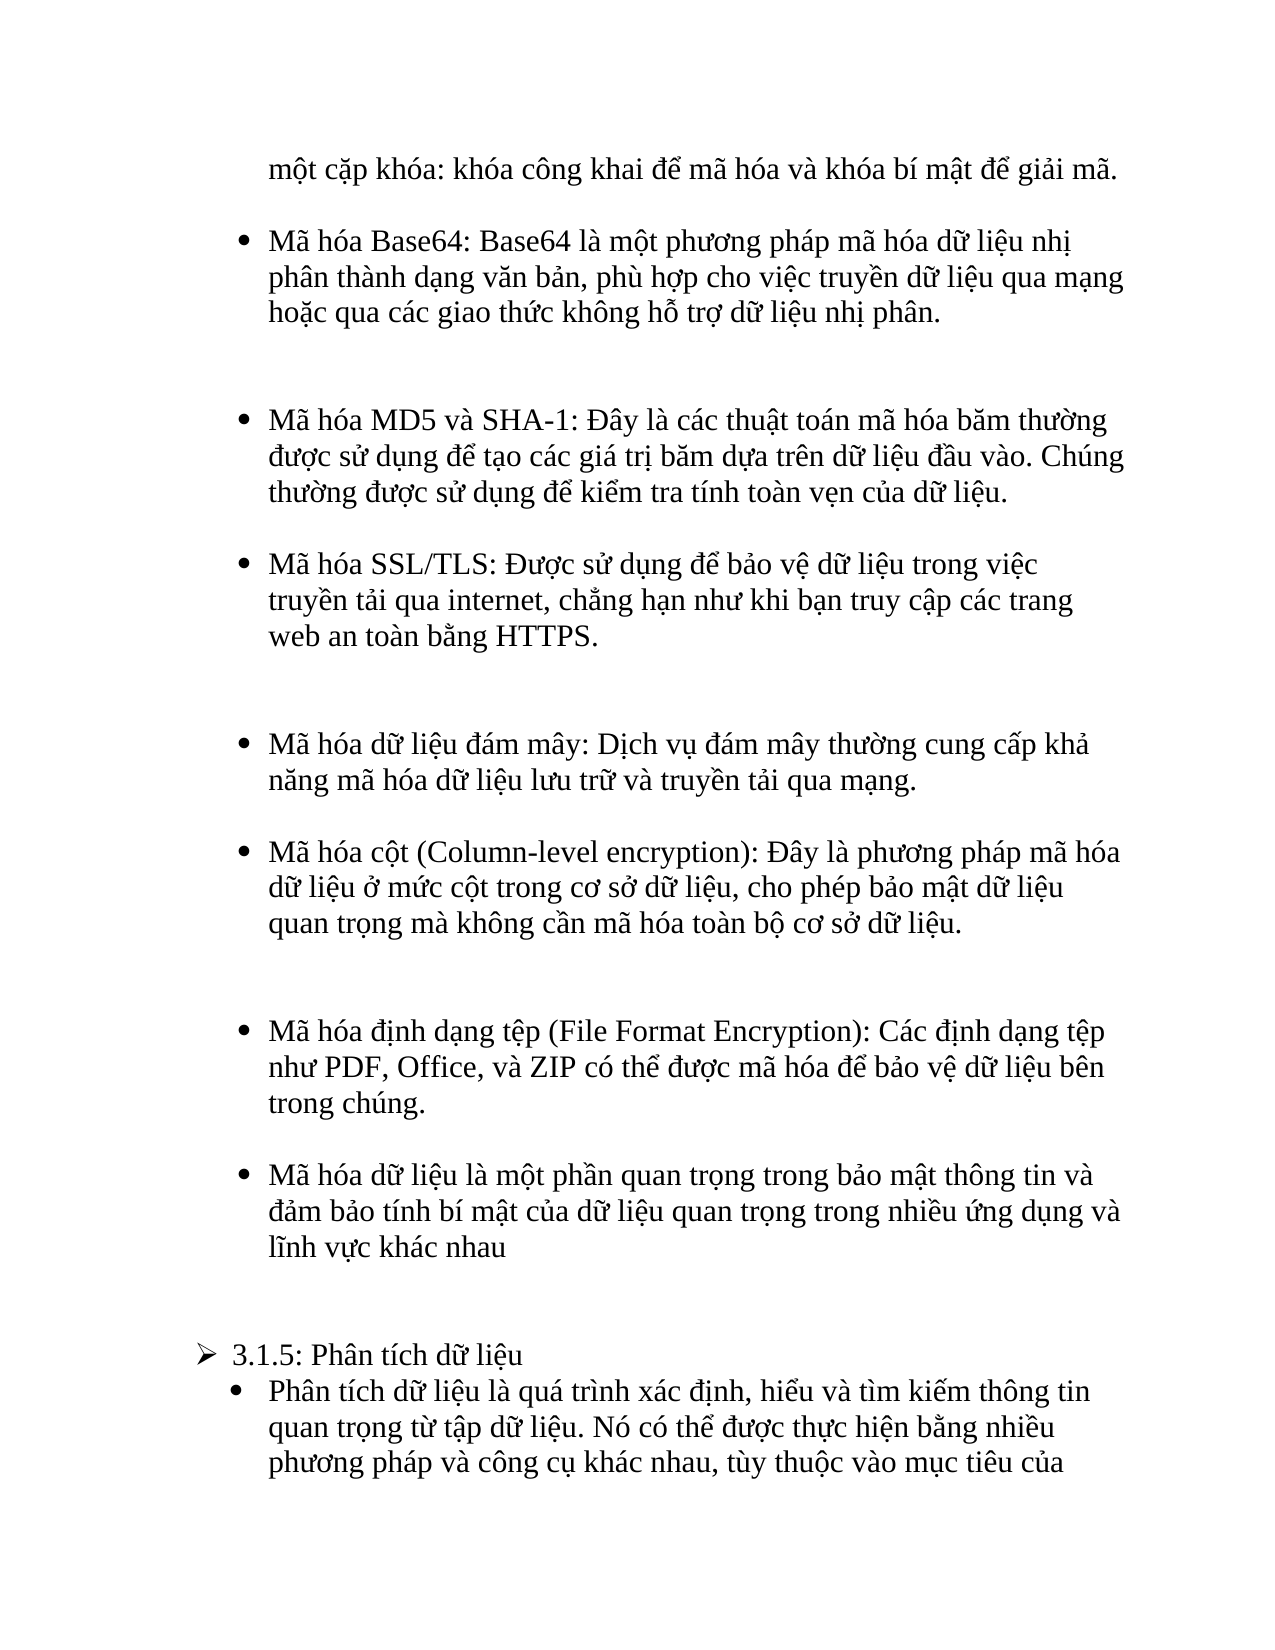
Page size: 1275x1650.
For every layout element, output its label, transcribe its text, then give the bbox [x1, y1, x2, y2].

list 3.1.5: Phân tích dữ liệu [194, 1336, 1125, 1372]
list Mã hóa dữ liệu đám mây: Dịch vụ đám mây thường cung cấp khả năng mã hóa dữ liệu lưu trữ và truyền tải qua mạng. [239, 725, 1125, 797]
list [231, 1372, 1125, 1480]
list Mã hóa định dạng tệp (File Format Encryption): Các định dạng tệp như PDF, Office, và ZIP có thể được mã hóa để bảo vệ dữ liệu bên trong chúng. [239, 1012, 1125, 1120]
list Mã hóa SSL/TLS: Được sử dụng để bảo vệ dữ liệu trong việc truyền tải qua internet, chẳng hạn như khi bạn truy cập các trang web an toàn bằng HTTPS. [239, 545, 1125, 653]
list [239, 150, 1125, 186]
list Mã hóa dữ liệu là một phần quan trọng trong bảo mật thông tin và đảm bảo tính bí mật của dữ liệu quan trọng trong nhiều ứng dụng và lĩnh vực khác nhau [239, 1156, 1125, 1264]
list Mã hóa MD5 và SHA-1: Đây là các thuật toán mã hóa băm thường được sử dụng để tạo các giá trị băm dựa trên dữ liệu đầu vào. Chúng thường được sử dụng để kiểm tra tính toàn vẹn của dữ liệu. [239, 402, 1125, 509]
list Mã hóa cột (Column-level encryption): Đây là phương pháp mã hóa dữ liệu ở mức cột trong cơ sở dữ liệu, cho phép bảo mật dữ liệu quan trọng mà không cần mã hóa toàn bộ cơ sở dữ liệu. [239, 833, 1125, 941]
list Mã hóa Base64: Base64 là một phương pháp mã hóa dữ liệu nhị phân thành dạng văn bản, phù hợp cho việc truyền dữ liệu qua mạng hoặc qua các giao thức không hỗ trợ dữ liệu nhị phân. [239, 222, 1125, 330]
